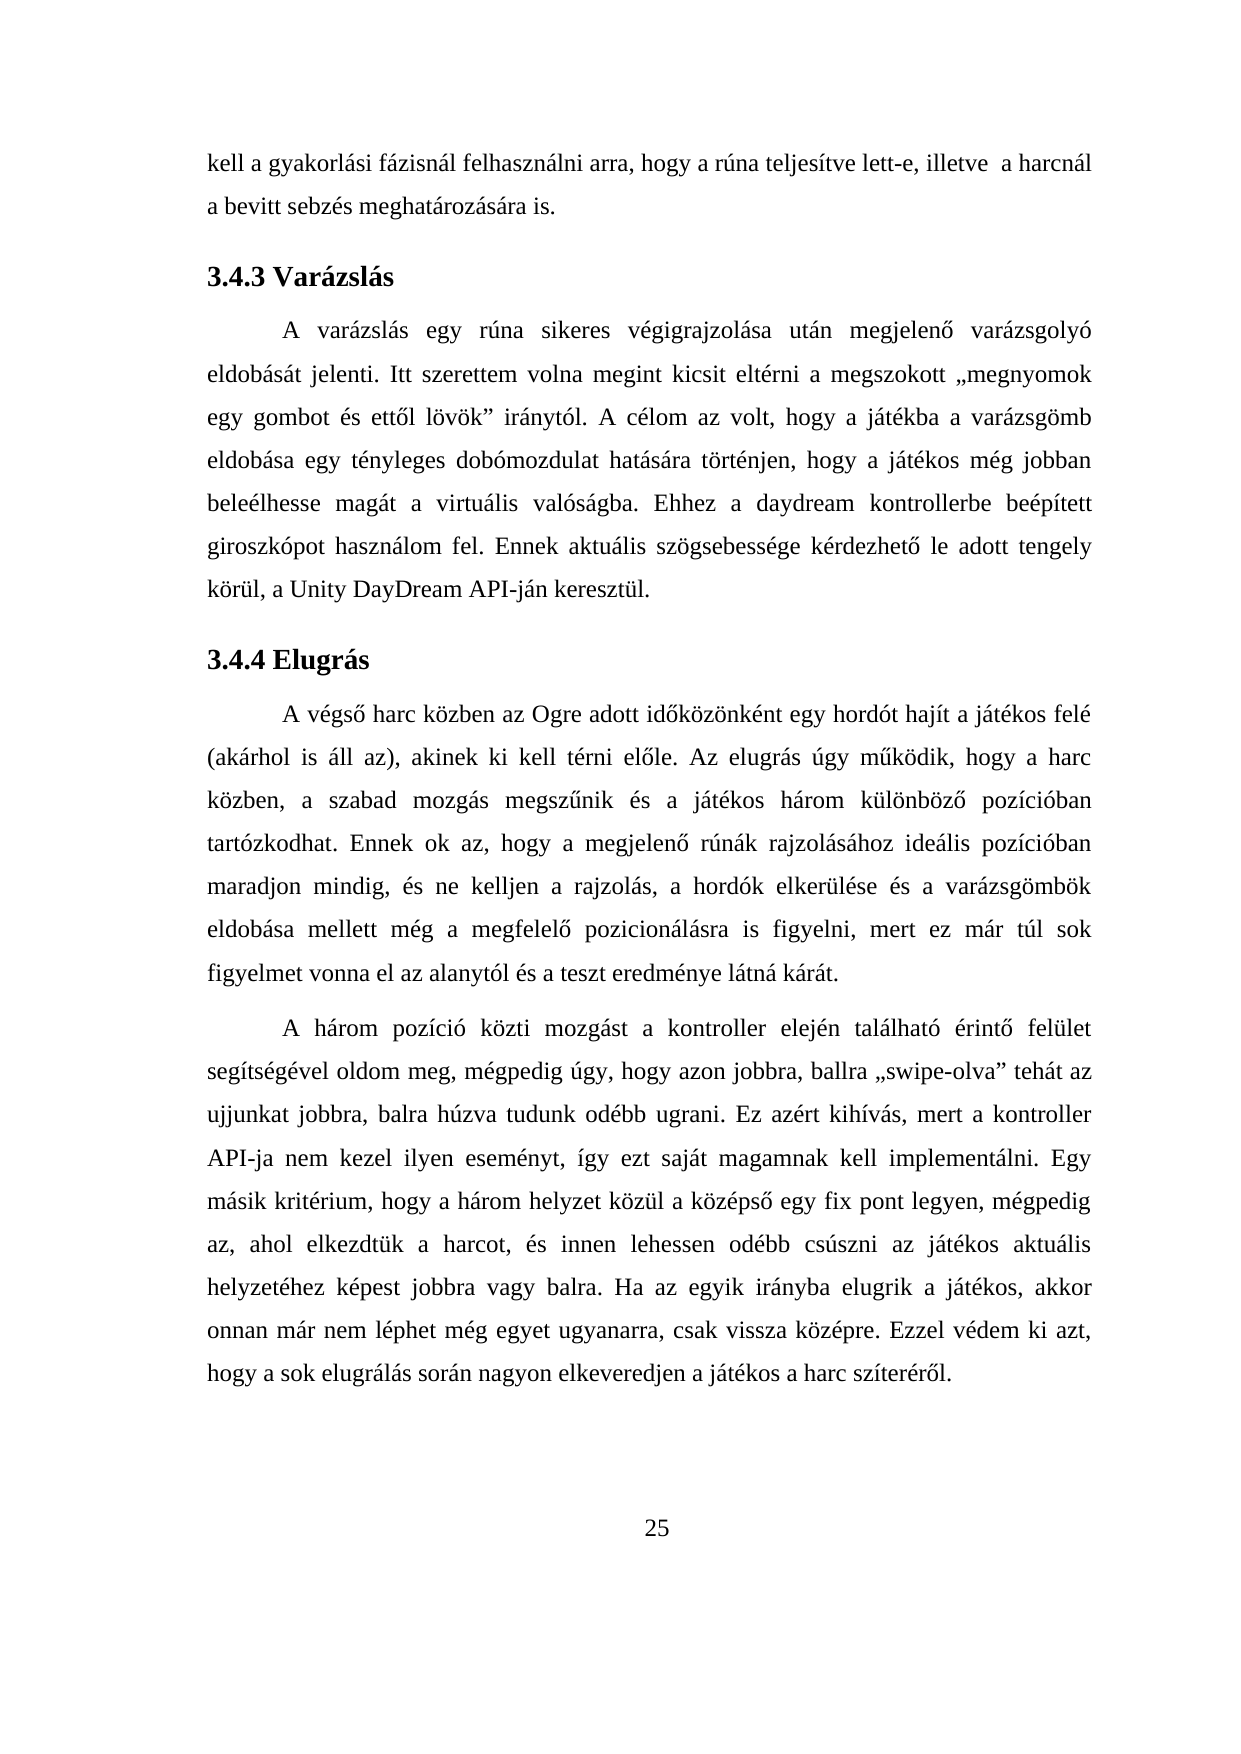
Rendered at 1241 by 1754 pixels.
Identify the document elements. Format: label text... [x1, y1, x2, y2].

text A három pozíció közti mozgást a kontroller elején található érintő felület segítségével oldom meg, mégpedig úgy, hogy azon jobbra, ballra „swipe-olva” tehát az ujjunkat jobbra, balra húzva tudunk odébb ugrani. Ez azért kihívás, mert a kontroller API-ja nem kezel ilyen eseményt, így ezt saját magamnak kell implementálni. Egy másik kritérium, hogy a három helyzet közül a középső egy fix pont legyen, mégpedig az, ahol elkezdtük a harcot, és innen lehessen odébb csúszni az játékos aktuális helyzetéhez képest jobbra vagy balra. Ha az egyik irányba elugrik a játékos, akkor onnan már nem léphet még egyet ugyanarra, csak vissza középre. Ezzel védem ki azt, hogy a sok elugrálás során nagyon elkeveredjen a játékos a harc szíteréről. [207, 1013, 1092, 1387]
subtitle Elugrás [207, 642, 1092, 676]
text A varázslás egy rúna sikeres végigrajzolása után megjelenő varázsgolyó eldobását jelenti. Itt szerettem volna megint kicsit eltérni a megszokott „megnyomok egy gombot és ettől lövök” iránytól. A célom az volt, hogy a játékba a varázsgömb eldobása egy tényleges dobómozdulat hatására történjen, hogy a játékos még jobban beleélhesse magát a virtuális valóságba. Ehhez a daydream kontrollerbe beépített giroszkópot használom fel. Ennek aktuális szögsebessége kérdezhető le adott tengely körül, a Unity DayDream API-ján keresztül. [207, 316, 1092, 603]
text A végső harc közben az Ogre adott időközönként egy hordót hajít a játékos felé (akárhol is áll az), akinek ki kell térni előle. Az elugrás úgy működik, hogy a harc közben, a szabad mozgás megszűnik és a játékos három különböző pozícióban tartózkodhat. Ennek ok az, hogy a megjelenő rúnák rajzolásához ideális pozícióban maradjon mindig, és ne kelljen a rajzolás, a hordók elkerülése és a varázsgömbök eldobása mellett még a megfelelő pozicionálásra is figyelni, mert ez már túl sok figyelmet vonna el az alanytól és a teszt eredménye látná kárát. [207, 699, 1092, 986]
subtitle Varázslás [207, 259, 1092, 292]
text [207, 148, 1092, 219]
